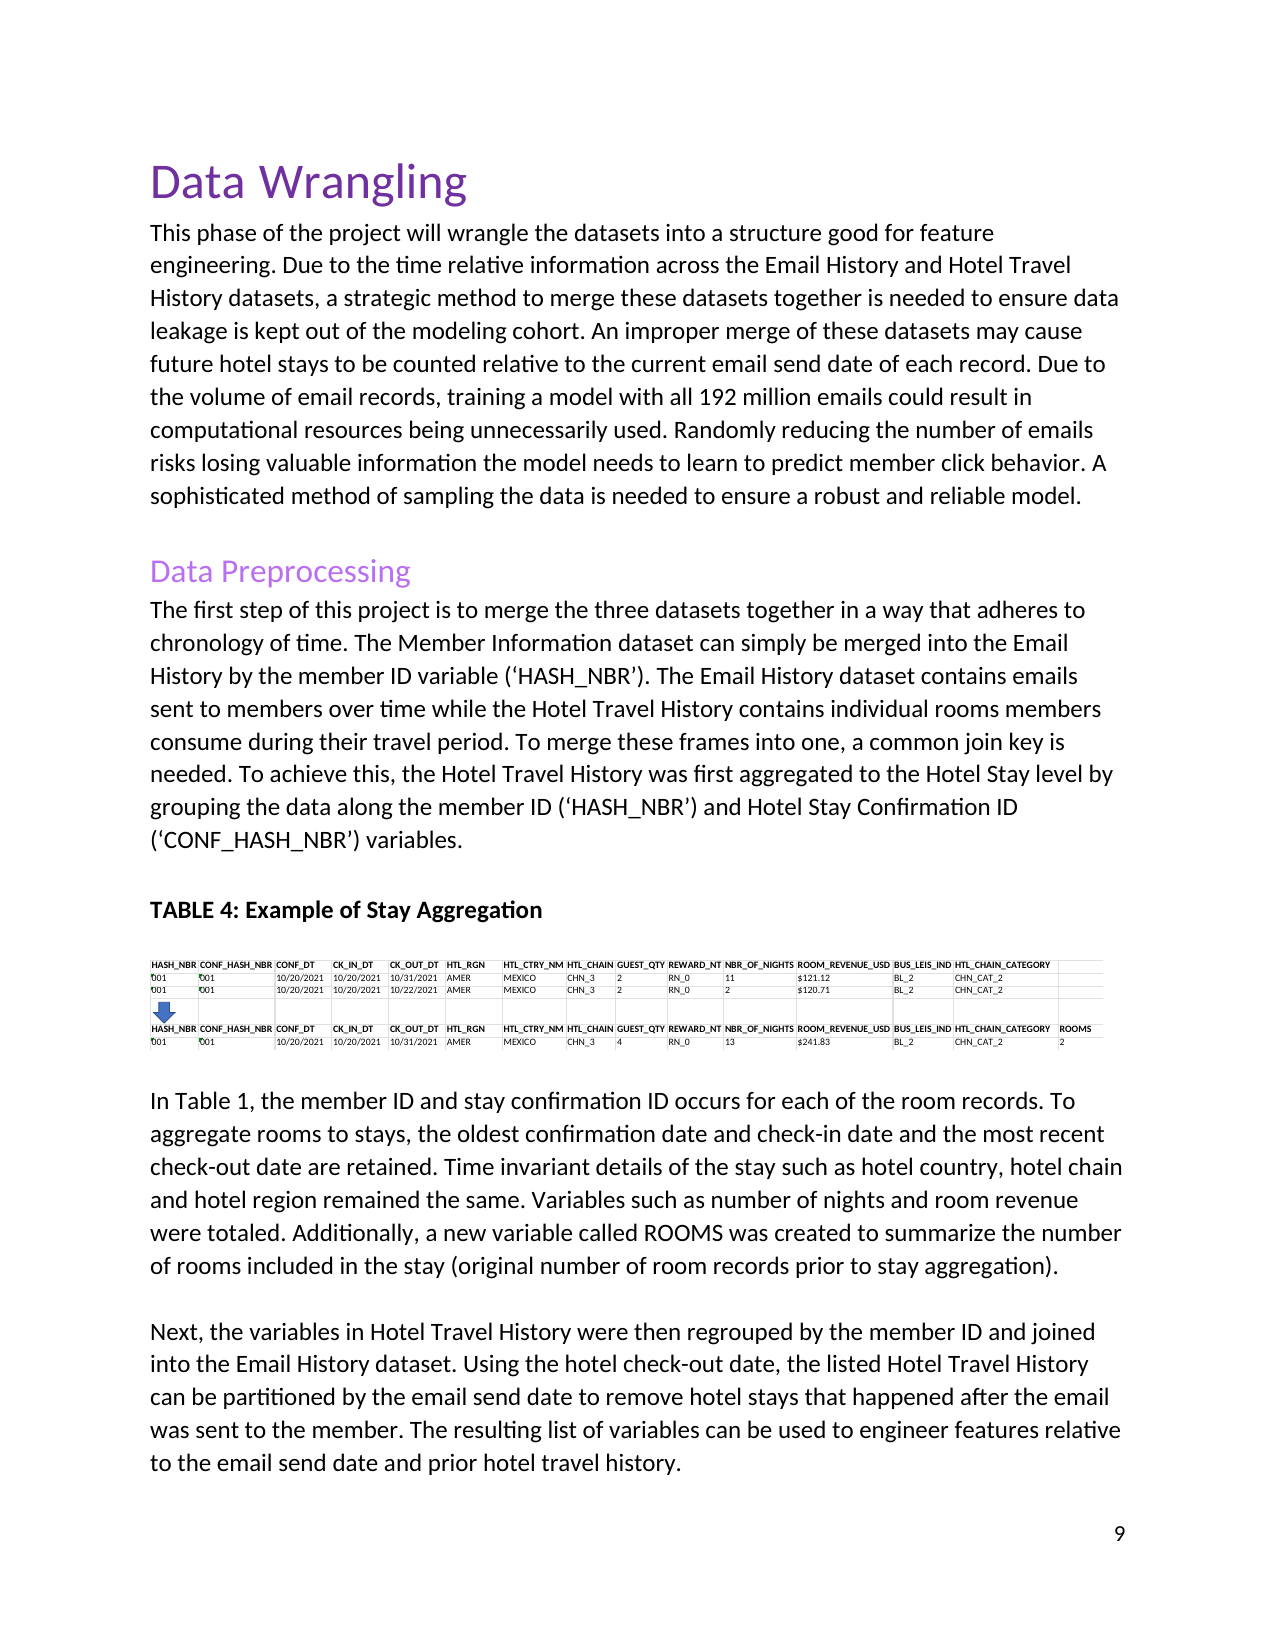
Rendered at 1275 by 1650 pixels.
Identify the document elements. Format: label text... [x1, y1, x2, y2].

text This phase of the project will wrangle the datasets into a structure good for feature engineering. Due to the time relative information across the Email History and Hotel Travel History datasets, a strategic method to merge these datasets together is needed to ensure data leakage is kept out of the modeling cohort. An improper merge of these datasets may cause future hotel stays to be counted relative to the current email send date of each record. Due to the volume of email records, training a model with all 192 million emails could result in computational resources being unnecessarily used. Randomly reducing the number of emails risks losing valuable information the model needs to learn to predict member click behavior. A sophisticated method of sampling the data is needed to ensure a robust and reliable model. [150, 217, 1125, 511]
subtitle TABLE 4: Example of Stay Aggregation [150, 894, 1125, 925]
text Next, the variables in Hotel Travel History were then regrouped by the member ID and joined into the Email History dataset. Using the hotel check-out date, the listed Hotel Travel History can be partitioned by the email send date to remove hotel stays that happened after the email was sent to the member. The resulting list of variables can be used to engineer features relative to the email send date and prior hotel travel history. [150, 1316, 1125, 1478]
subtitle Data Wrangling [150, 150, 1125, 211]
text In Table 1, the member ID and stay confirmation ID occurs for each of the room records. To aggregate rooms to stays, the oldest confirmation date and check-in date and the most recent check-out date are retained. Time invariant details of the stay such as hotel country, hotel chain and hotel region remained the same. Variables such as number of nights and room revenue were totaled. Additionally, a new variable called ROOMS was created to summarize the number of rooms included in the stay (original number of room records prior to stay aggregation). [150, 1085, 1125, 1280]
text The first step of this project is to merge the three datasets together in a way that adheres to chronology of time. The Member Information dataset can simply be merged into the Email History by the member ID variable (‘HASH_NBR’). The Email History dataset contains emails sent to members over time while the Hotel Travel History contains individual rooms members consume during their travel period. To merge these frames into one, a common join key is needed. To achieve this, the Hotel Travel History was first aggregated to the Hotel Stay level by grouping the data along the member ID (‘HASH_NBR’) and Hotel Stay Confirmation ID (‘CONF_HASH_NBR’) variables. [150, 594, 1125, 855]
subtitle Data Preprocessing [150, 550, 1125, 591]
